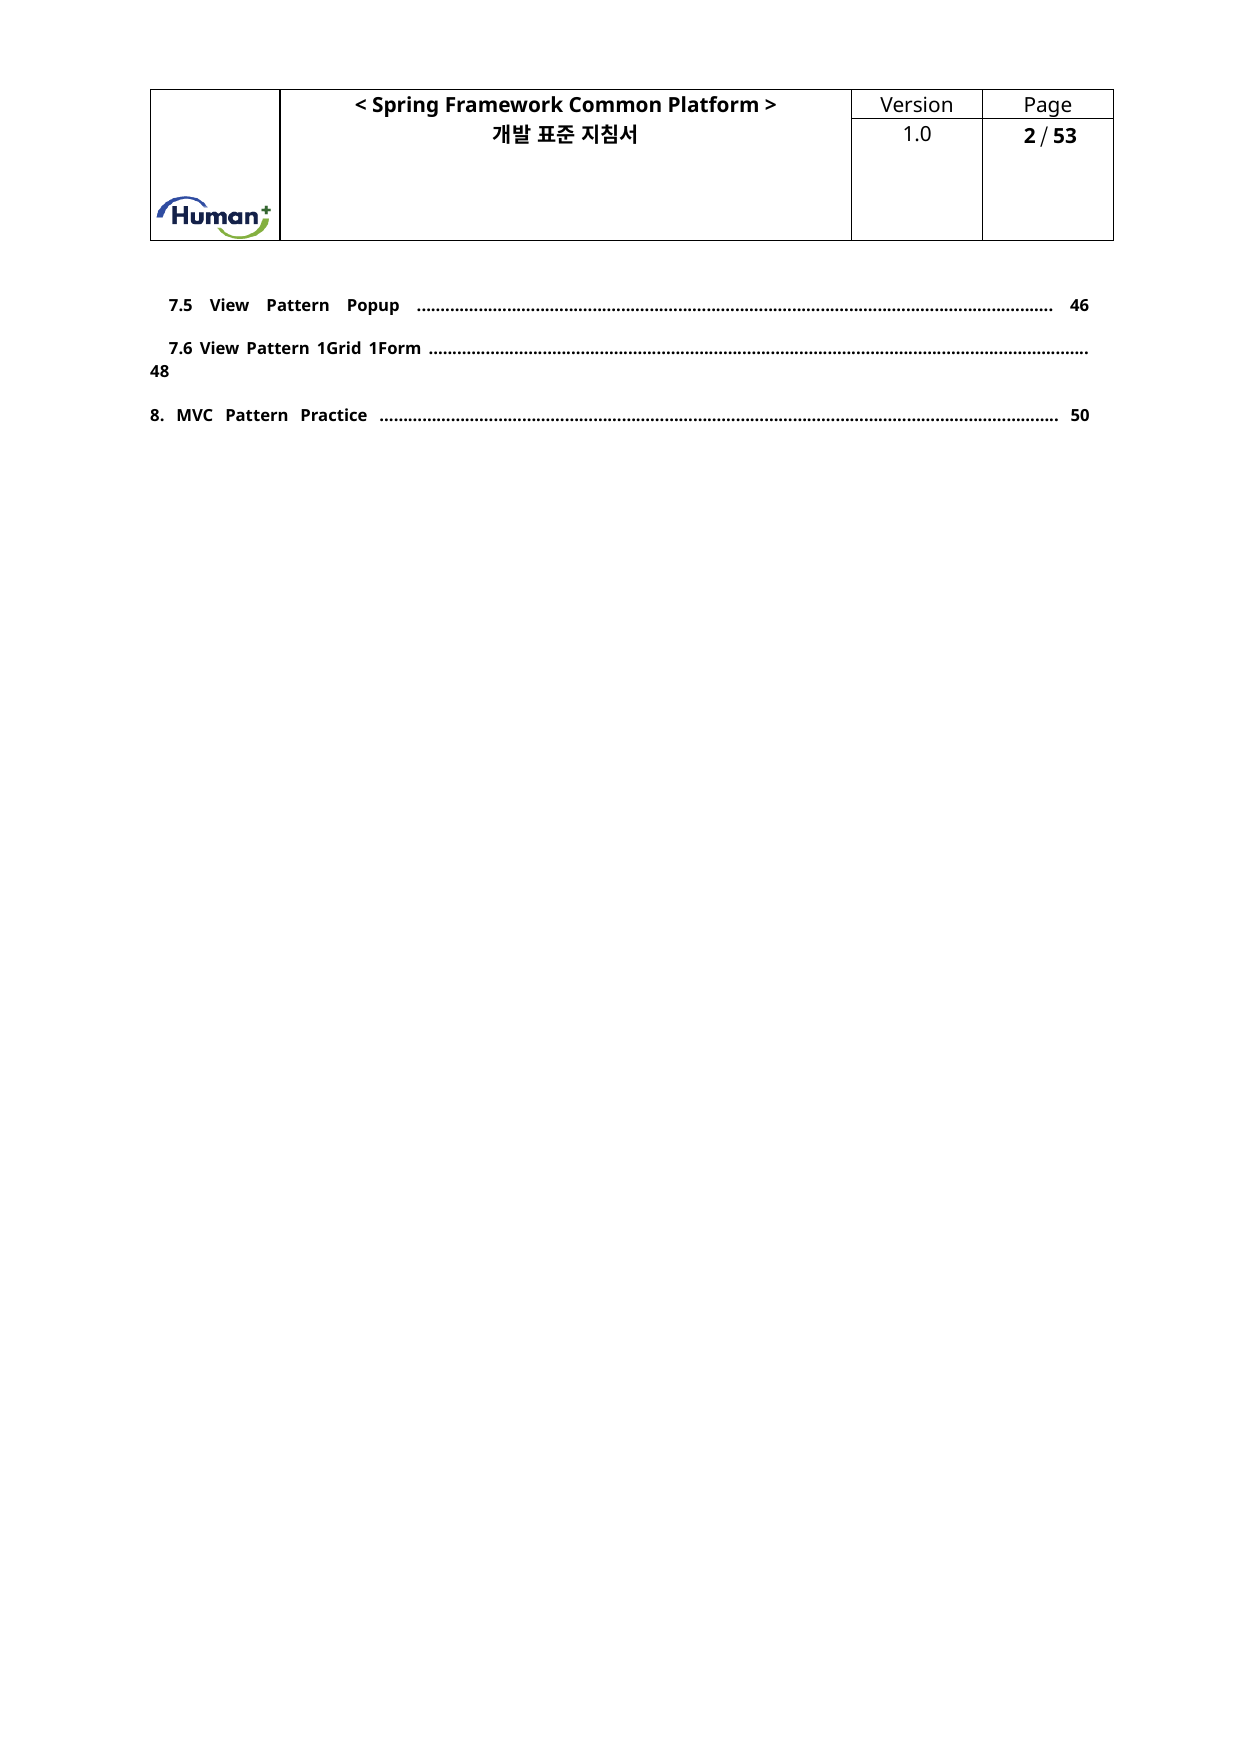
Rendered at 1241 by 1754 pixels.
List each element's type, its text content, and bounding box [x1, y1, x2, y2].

picture [154, 194, 272, 240]
text 7.5 View Pattern Popup ...................................................................................................................................... 46 [150, 293, 1090, 316]
text 7.6 View Pattern 1Grid 1Form ........................................................................................................................................... 48 [150, 337, 1090, 382]
text 8. MVC Pattern Practice …………………………………………………………………………………………………………………………….. 50 [150, 403, 1090, 426]
